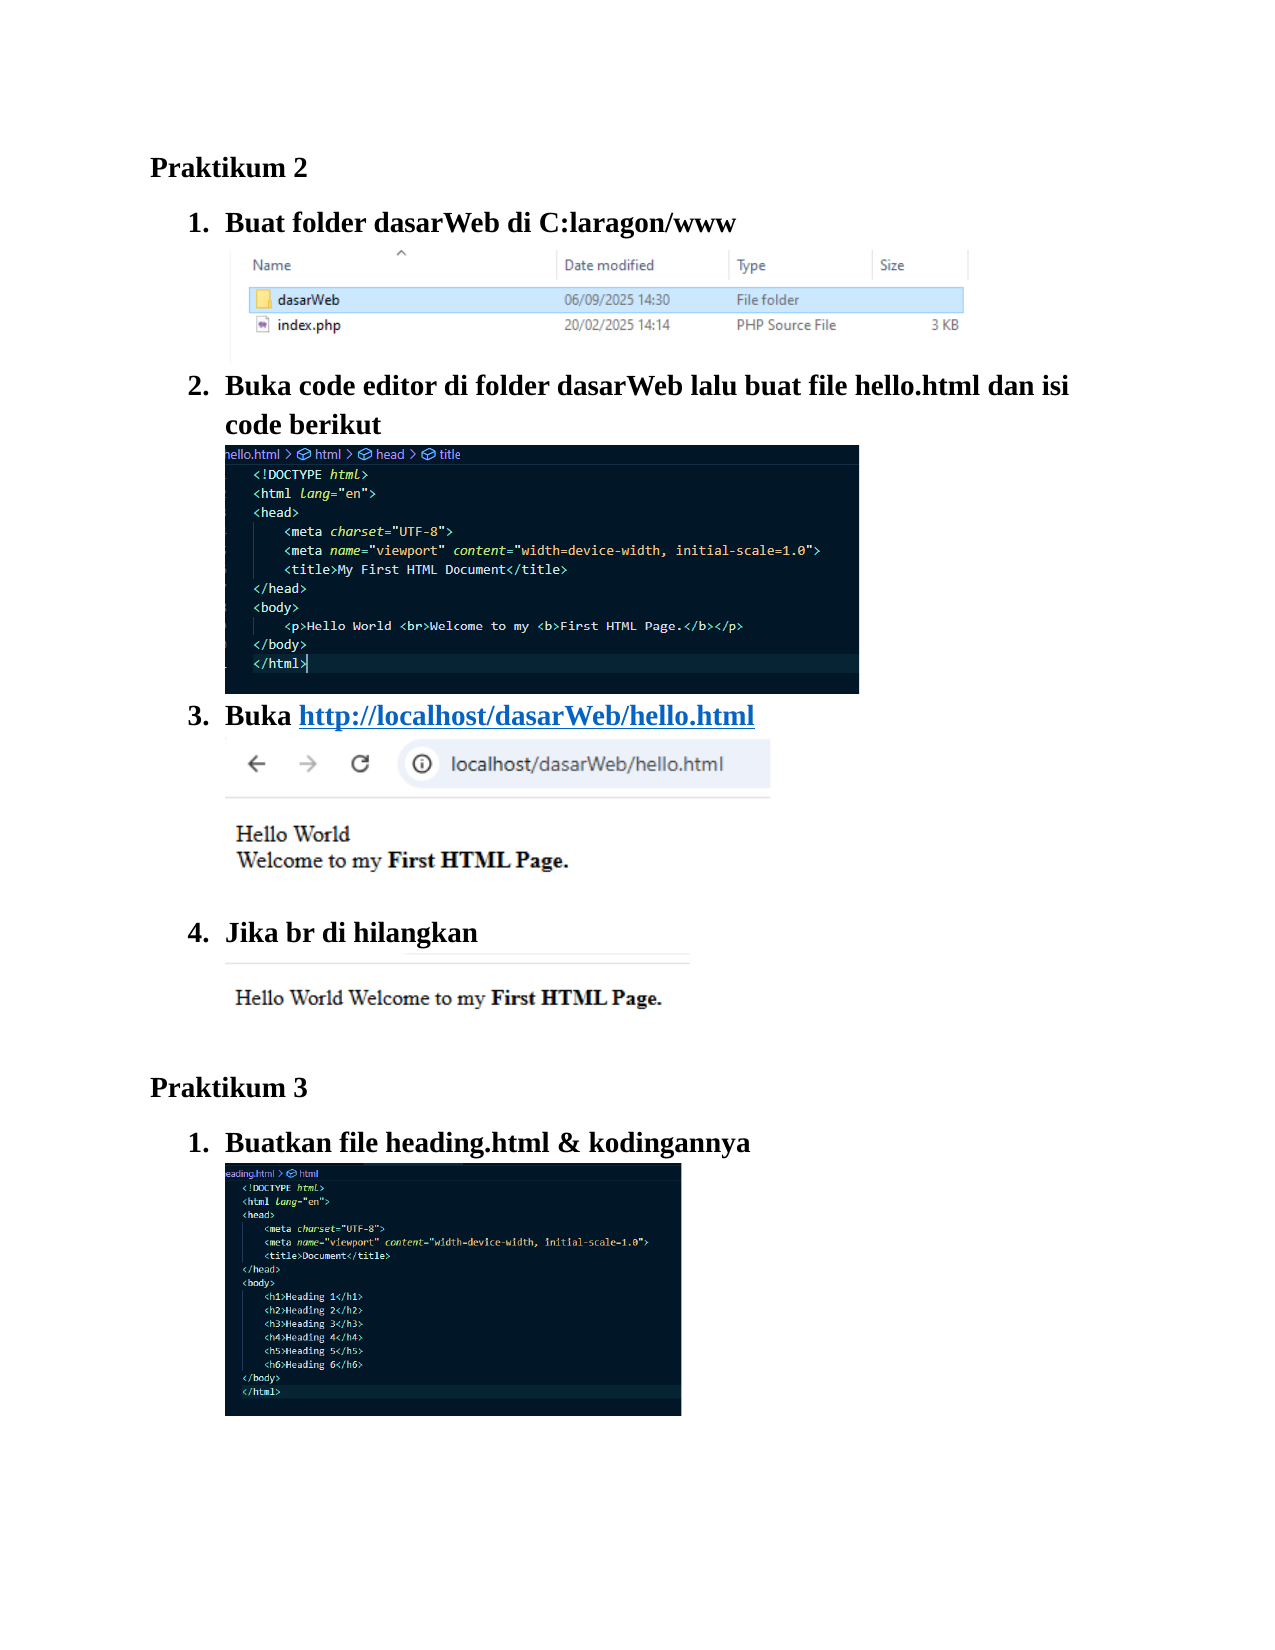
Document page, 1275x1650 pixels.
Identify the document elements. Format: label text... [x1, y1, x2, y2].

list Buat folder dasarWeb di C:laragon/www [187, 205, 1125, 239]
text Praktikum 3 [150, 1070, 1125, 1103]
picture [225, 445, 860, 694]
list Buka code editor di folder dasarWeb lalu buat file hello.html dan isi code berikut [187, 368, 1125, 441]
list Buatkan file heading.html & kodingannya [187, 1125, 1125, 1159]
text Praktikum 2 [150, 150, 1125, 183]
picture [225, 737, 771, 911]
list Jika br di hilangkan [187, 915, 1125, 948]
picture [225, 953, 690, 1049]
picture [225, 1163, 682, 1416]
list Buka http://localhost/dasarWeb/hello.html [187, 698, 1125, 732]
picture [225, 243, 1018, 364]
